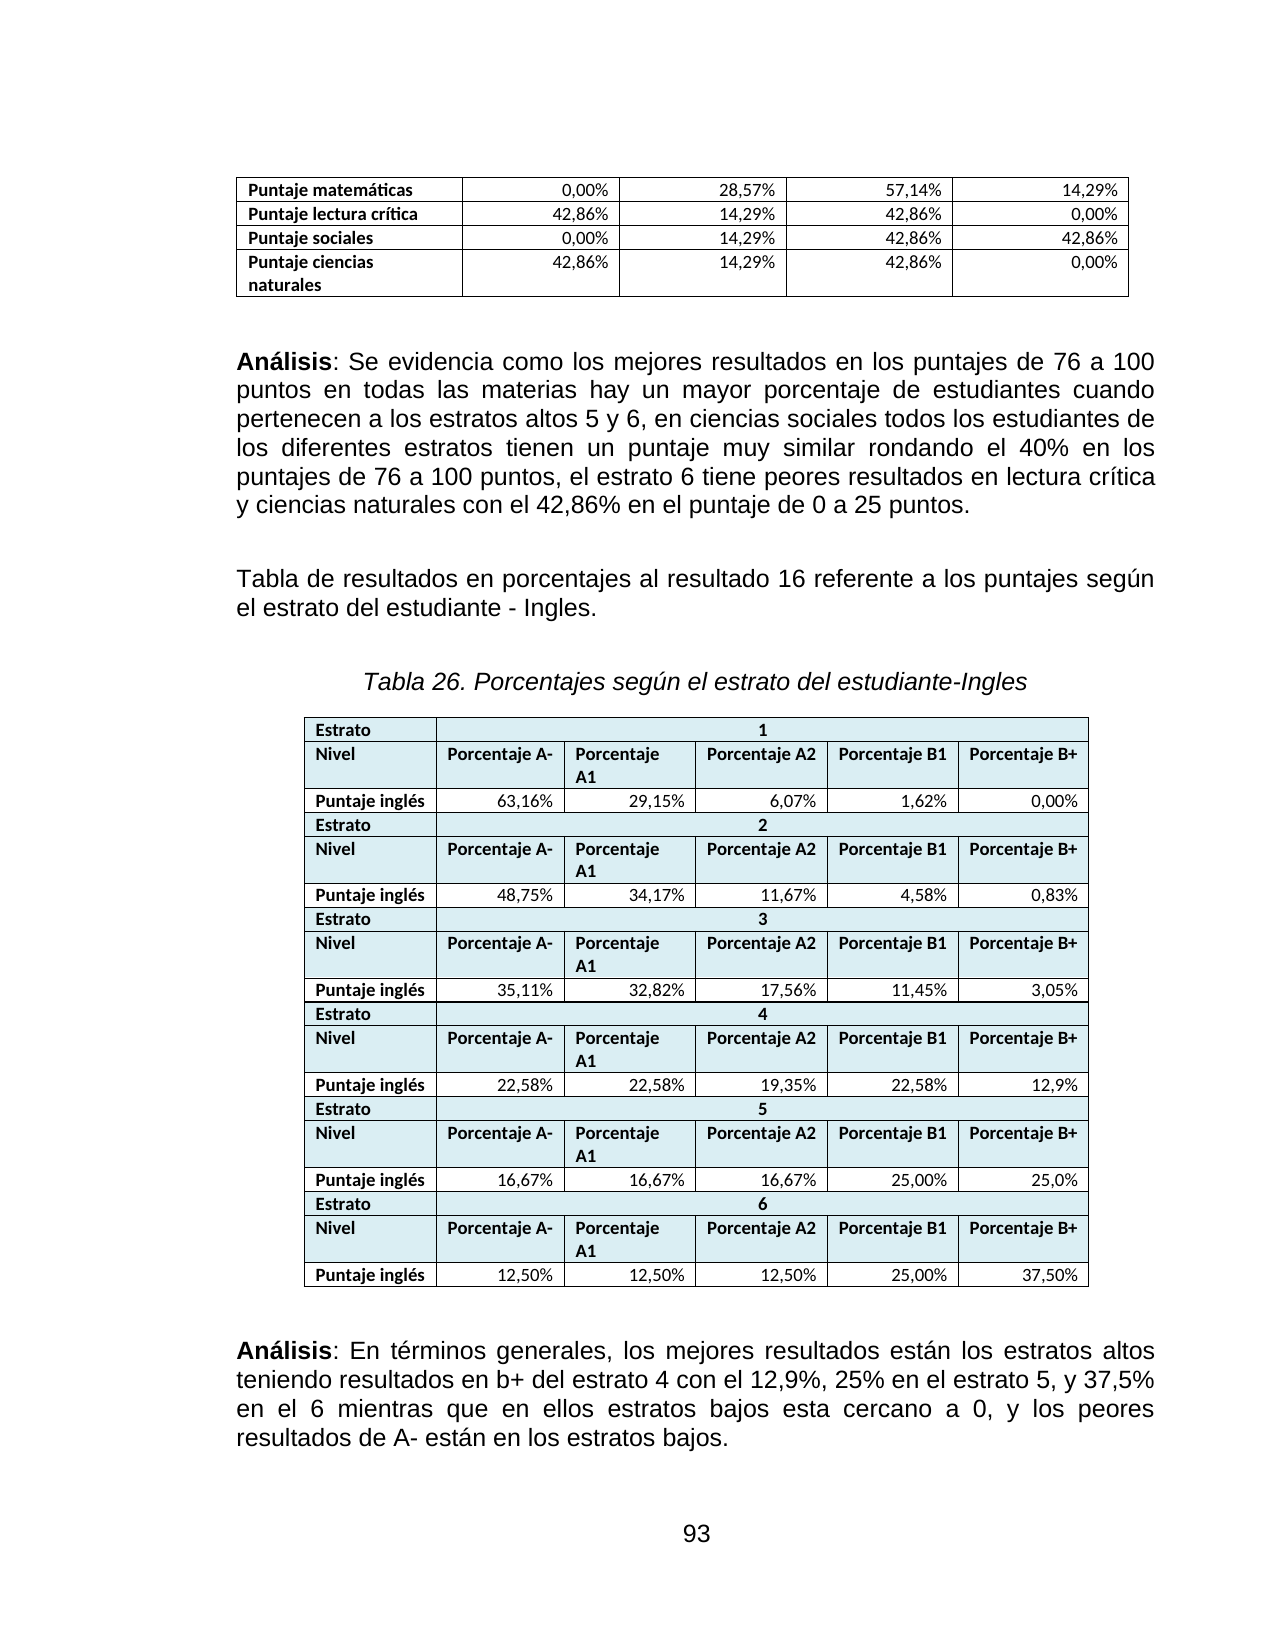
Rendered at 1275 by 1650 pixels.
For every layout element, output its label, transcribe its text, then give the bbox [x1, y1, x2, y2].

table_cell 42,86% [953, 226, 1128, 249]
table_cell Puntaje inglés [305, 979, 436, 1001]
table_cell Porcentaje B1 [828, 1026, 958, 1072]
table_cell Puntaje inglés [305, 1168, 436, 1191]
table_cell 0,00% [953, 250, 1128, 296]
table_cell 42,86% [787, 226, 952, 249]
table_cell Estrato [305, 1192, 436, 1215]
table_cell 14,29% [620, 226, 786, 249]
table_cell Estrato [305, 813, 436, 836]
table_header 1 [437, 718, 1088, 741]
table_cell 35,11% [437, 979, 564, 1001]
table_cell Nivel [305, 1026, 436, 1072]
table_cell 14,29% [620, 202, 786, 225]
table_cell Porcentaje B1 [828, 742, 958, 788]
text Análisis: Se evidencia como los mejores resultados en los puntajes de 76 a 100 puntos en todas las materias hay un mayor porcentaje de estudiantes cuando pertenecen a los estratos altos 5 y 6, en ciencias sociales todos los estudiantes de los diferentes estratos tienen un puntaje muy similar rondando el 40% en los puntajes de 76 a 100 puntos, el estrato 6 tiene peores resultados en lectura crítica y ciencias naturales con el 42,86% en el puntaje de 0 a 25 puntos. [236, 347, 1157, 519]
table_cell 12,9% [959, 1073, 1088, 1096]
table_cell 63,16% [437, 789, 564, 812]
table_cell 17,56% [696, 979, 827, 1001]
table_cell 0,00% [463, 178, 619, 201]
table_cell Porcentaje B1 [828, 837, 958, 883]
table_cell Nivel [305, 742, 436, 788]
table_cell Puntaje matemáticas [237, 178, 462, 201]
table_cell 1,62% [828, 789, 958, 812]
table_cell Puntaje lectura crítica [237, 202, 462, 225]
table_cell 25,00% [828, 1168, 958, 1191]
table_cell Porcentaje A2 [696, 1026, 827, 1072]
table_cell Porcentaje A- [437, 932, 564, 977]
table_cell 0,00% [463, 226, 619, 249]
table_cell Porcentaje A2 [696, 932, 827, 977]
table_cell Puntaje inglés [305, 884, 436, 907]
table_cell Porcentaje A- [437, 1026, 564, 1072]
table_cell Porcentaje A2 [696, 837, 827, 883]
table_cell 42,86% [463, 250, 619, 296]
table_cell 0,00% [953, 202, 1128, 225]
table_cell 16,67% [565, 1168, 695, 1191]
table_cell 25,00% [828, 1263, 958, 1286]
table_cell Puntaje sociales [237, 226, 462, 249]
text Tabla 26. Porcentajes según el estrato del estudiante-Ingles [236, 667, 1157, 696]
table_cell 25,0% [959, 1168, 1088, 1191]
table_cell 22,58% [565, 1073, 695, 1096]
table_cell Nivel [305, 1121, 436, 1167]
table_cell Puntaje inglés [305, 1263, 436, 1286]
table_cell Estrato [305, 908, 436, 931]
table_cell 5 [437, 1097, 1088, 1120]
table_cell 37,50% [959, 1263, 1088, 1286]
table_cell Porcentaje B+ [959, 837, 1088, 883]
table_cell Porcentaje A1 [565, 1121, 695, 1167]
table_cell Porcentaje B1 [828, 1121, 958, 1167]
table_cell 32,82% [565, 979, 695, 1001]
table_cell 6 [437, 1192, 1088, 1215]
table_cell 4 [437, 1003, 1088, 1025]
table_cell Porcentaje A- [437, 837, 564, 883]
table_cell Porcentaje B+ [959, 932, 1088, 977]
table_cell Porcentaje A1 [565, 1216, 695, 1262]
table_cell Porcentaje B+ [959, 1026, 1088, 1072]
table_cell 6,07% [696, 789, 827, 812]
table_cell 12,50% [565, 1263, 695, 1286]
table_cell Porcentaje A2 [696, 1216, 827, 1262]
table_cell 16,67% [696, 1168, 827, 1191]
table_cell 19,35% [696, 1073, 827, 1096]
table_cell 29,15% [565, 789, 695, 812]
table_cell Puntaje inglés [305, 789, 436, 812]
table_cell Porcentaje A1 [565, 932, 695, 977]
table_cell Porcentaje B+ [959, 1216, 1088, 1262]
table_cell Estrato [305, 1097, 436, 1120]
table_cell Porcentaje B1 [828, 932, 958, 977]
table_cell 22,58% [437, 1073, 564, 1096]
table_cell Porcentaje A1 [565, 1026, 695, 1072]
table_cell 14,29% [953, 178, 1128, 201]
table_cell Nivel [305, 837, 436, 883]
text Análisis: En términos generales, los mejores resultados están los estratos altos teniendo resultados en b+ del estrato 4 con el 12,9%, 25% en el estrato 5, y 37,5% en el 6 mientras que en ellos estratos bajos esta cercano a 0, y los peores resultados de A- están en los estratos bajos. [236, 1336, 1157, 1451]
table_cell Porcentaje A1 [565, 837, 695, 883]
table_cell Porcentaje A1 [565, 742, 695, 788]
table_cell 42,86% [787, 250, 952, 296]
table_cell Porcentaje A- [437, 1216, 564, 1262]
table_cell Nivel [305, 1216, 436, 1262]
text Tabla de resultados en porcentajes al resultado 16 referente a los puntajes según el estrato del estudiante - Ingles. [236, 564, 1157, 622]
table_cell 11,45% [828, 979, 958, 1001]
table_cell Porcentaje A2 [696, 1121, 827, 1167]
table_cell 14,29% [620, 250, 786, 296]
table_cell 0,83% [959, 884, 1088, 907]
table_cell Porcentaje A- [437, 742, 564, 788]
table_cell 12,50% [696, 1263, 827, 1286]
table_cell Puntaje inglés [305, 1073, 436, 1096]
table_cell 11,67% [696, 884, 827, 907]
table_cell 3,05% [959, 979, 1088, 1001]
table_cell Estrato [305, 1003, 436, 1025]
table_cell 4,58% [828, 884, 958, 907]
table_cell Porcentaje B+ [959, 1121, 1088, 1167]
table_cell 22,58% [828, 1073, 958, 1096]
table_header Estrato [305, 718, 436, 741]
table_cell Puntaje ciencias naturales [237, 250, 462, 296]
table_cell 34,17% [565, 884, 695, 907]
table_cell 0,00% [959, 789, 1088, 812]
table_cell 3 [437, 908, 1088, 931]
table_cell 42,86% [787, 202, 952, 225]
table_cell 42,86% [463, 202, 619, 225]
table_cell Porcentaje B+ [959, 742, 1088, 788]
table_cell 16,67% [437, 1168, 564, 1191]
table_cell 48,75% [437, 884, 564, 907]
table_cell Porcentaje A- [437, 1121, 564, 1167]
table_cell Nivel [305, 932, 436, 977]
table_cell 12,50% [437, 1263, 564, 1286]
table_cell 57,14% [787, 178, 952, 201]
table_cell 2 [437, 813, 1088, 836]
table_cell 28,57% [620, 178, 786, 201]
table_cell Porcentaje B1 [828, 1216, 958, 1262]
table_cell Porcentaje A2 [696, 742, 827, 788]
